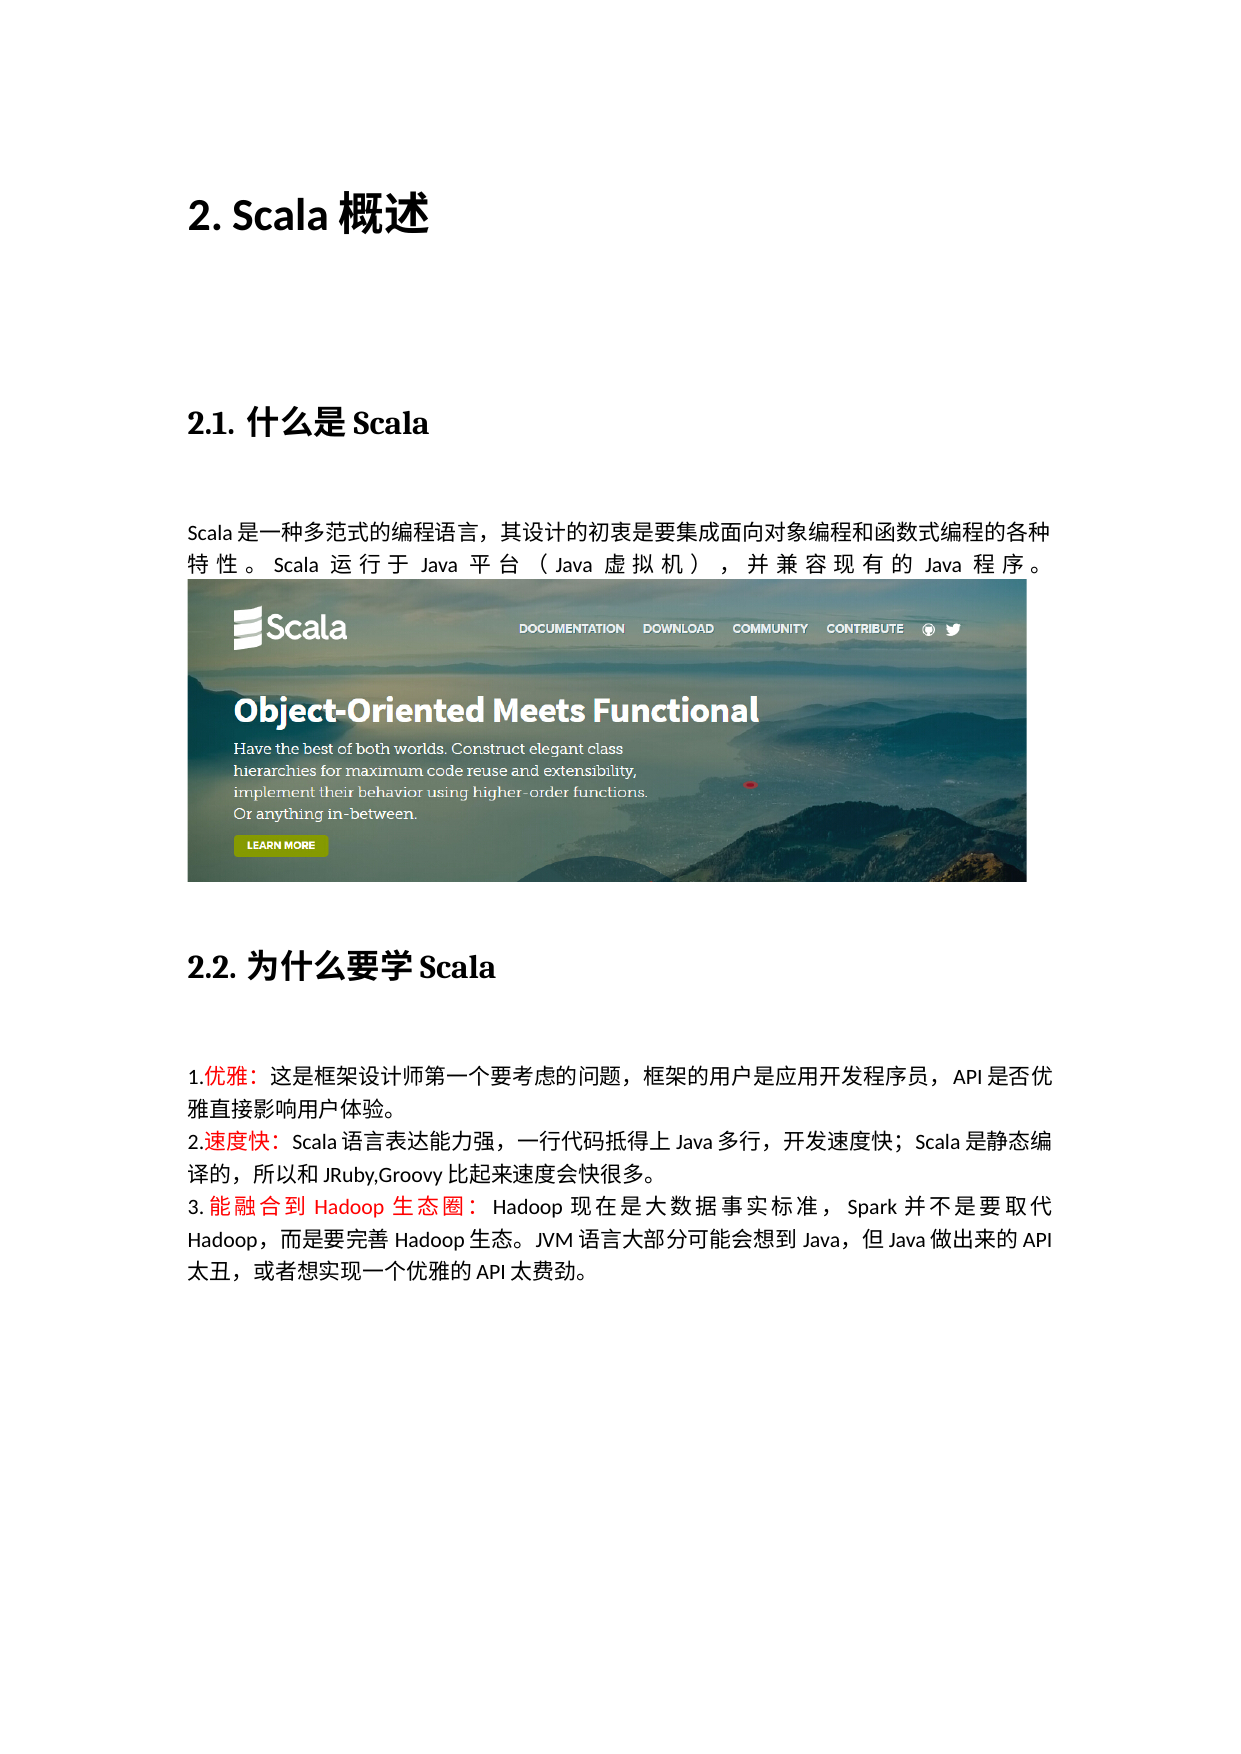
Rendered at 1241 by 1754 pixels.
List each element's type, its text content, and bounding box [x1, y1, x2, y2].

picture [936, 724, 947, 730]
subtitle 什么是Scala [187, 387, 1053, 452]
list 优雅：这是框架设计师第一个要考虑的问题，框架的用户是应用开发程序员，API是否优雅直接影响用户体验。 [187, 1059, 1053, 1124]
list 能融合到Hadoop生态圈：Hadoop现在是大数据事实标准，Spark并不是要取代Hadoop，而是要完善Hadoop生态。JVM语言大部分可能会想到Java，但Java做出来的API太丑，或者想实现一个优雅的API太费劲。 [187, 1189, 1053, 1286]
list 速度快：Scala语言表达能力强，一行代码抵得上Java多行，开发速度快；Scala是静态编译的，所以和JRuby,Groovy比起来速度会快很多。 [187, 1124, 1053, 1189]
subtitle Scala概述 [187, 162, 1053, 259]
picture [899, 733, 911, 739]
picture [187, 579, 1027, 882]
subtitle 为什么要学Scala [187, 932, 1053, 997]
